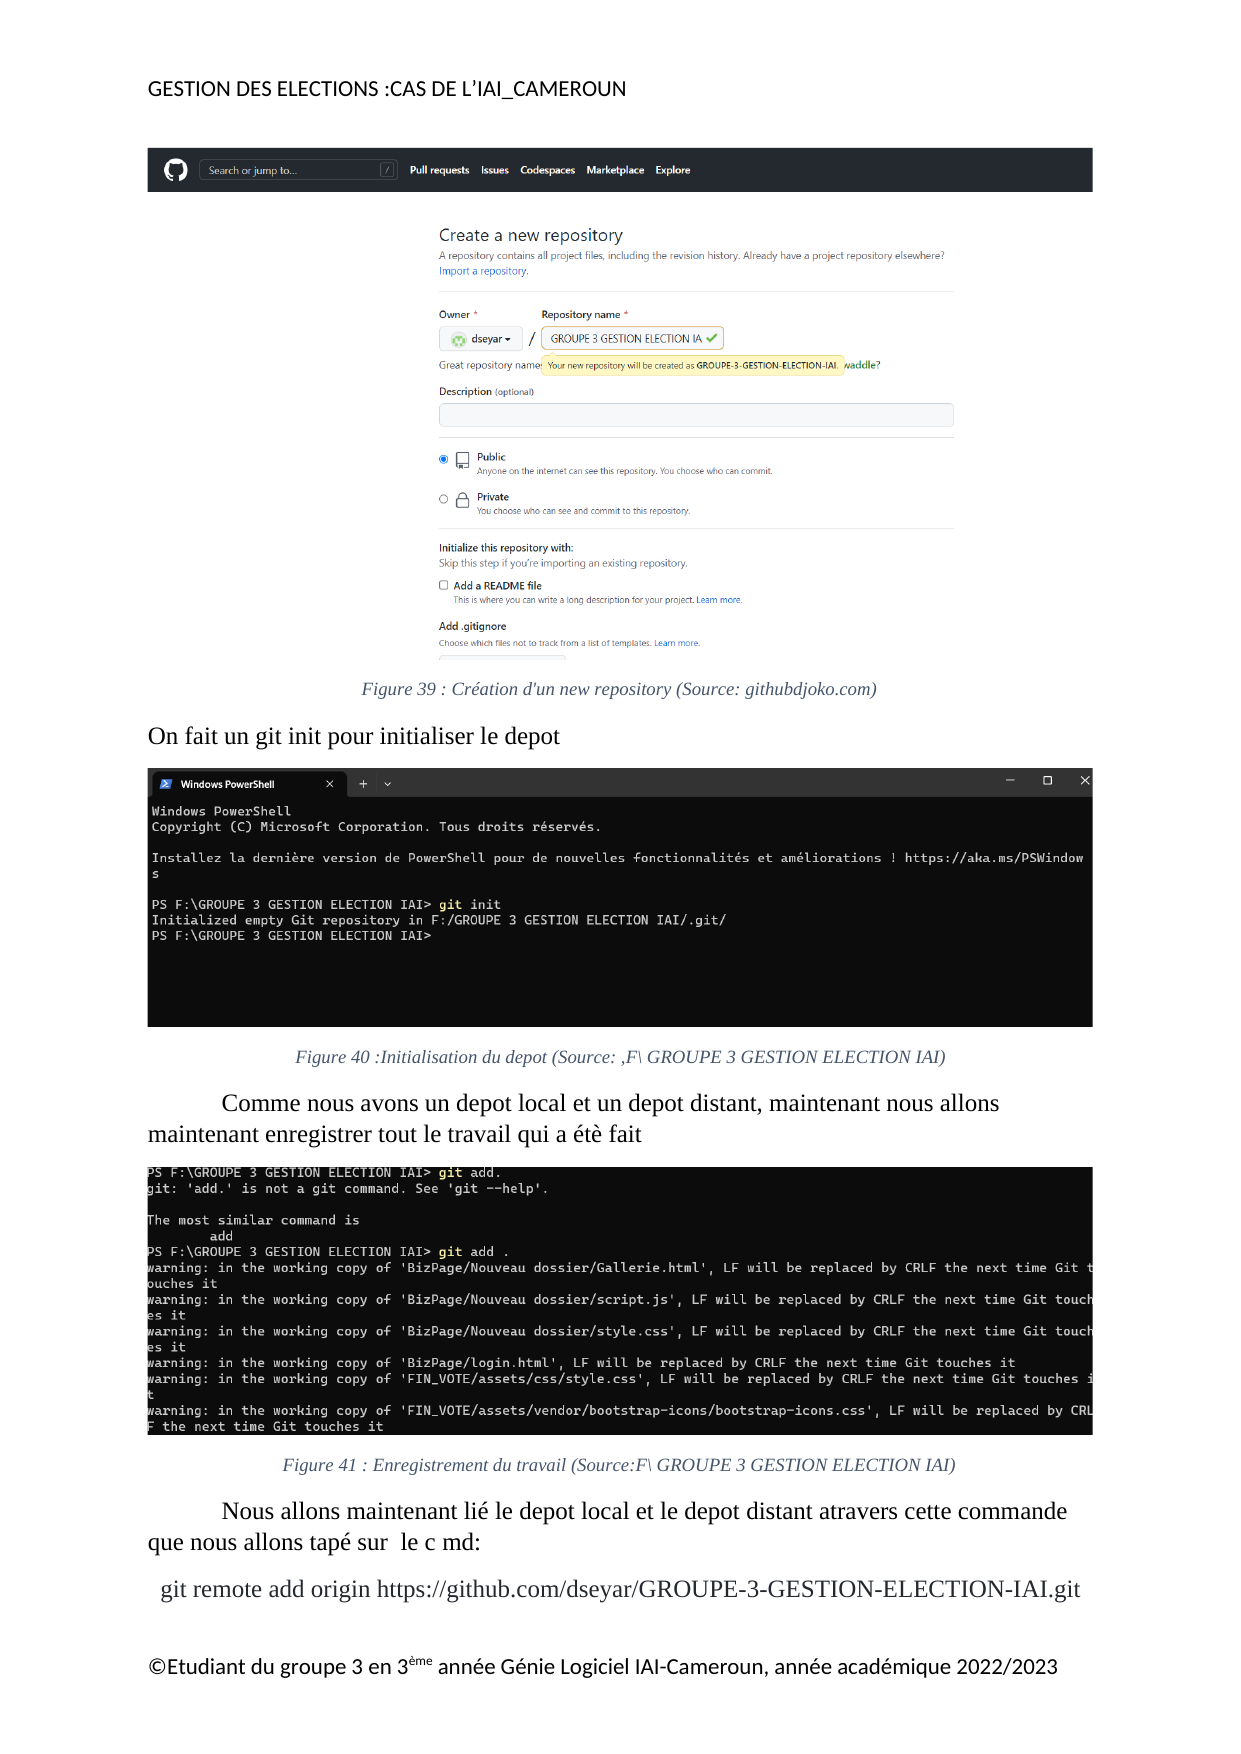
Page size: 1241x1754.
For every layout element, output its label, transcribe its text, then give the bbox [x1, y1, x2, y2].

text git remote add origin https://github.com/dseyar/GROUPE-3-GESTION-ELECTION-IAI.git [148, 1574, 1093, 1603]
text Figure 39 : Création d'un new repository (Source: githubdjoko.com) [148, 678, 1093, 700]
text Nous allons maintenant lié le depot local et le depot distant atravers cette commande que nous allons tapé sur le c md: [148, 1496, 1093, 1556]
text Figure 40 :Initialisation du depot (Source: ,F\ GROUPE 3 GESTION ELECTION IAI) [148, 1046, 1093, 1067]
picture [147, 1167, 1093, 1435]
text Figure 41 : Enregistrement du travail (Source:F\ GROUPE 3 GESTION ELECTION IAI) [148, 1453, 1093, 1475]
picture [147, 768, 1093, 1027]
picture [147, 147, 1093, 660]
text On fait un git init pour initialiser le depot [148, 721, 1093, 749]
text Comme nous avons un depot local et un depot distant, maintenant nous allons maintenant enregistrer tout le travail qui a étè fait [148, 1088, 1093, 1148]
